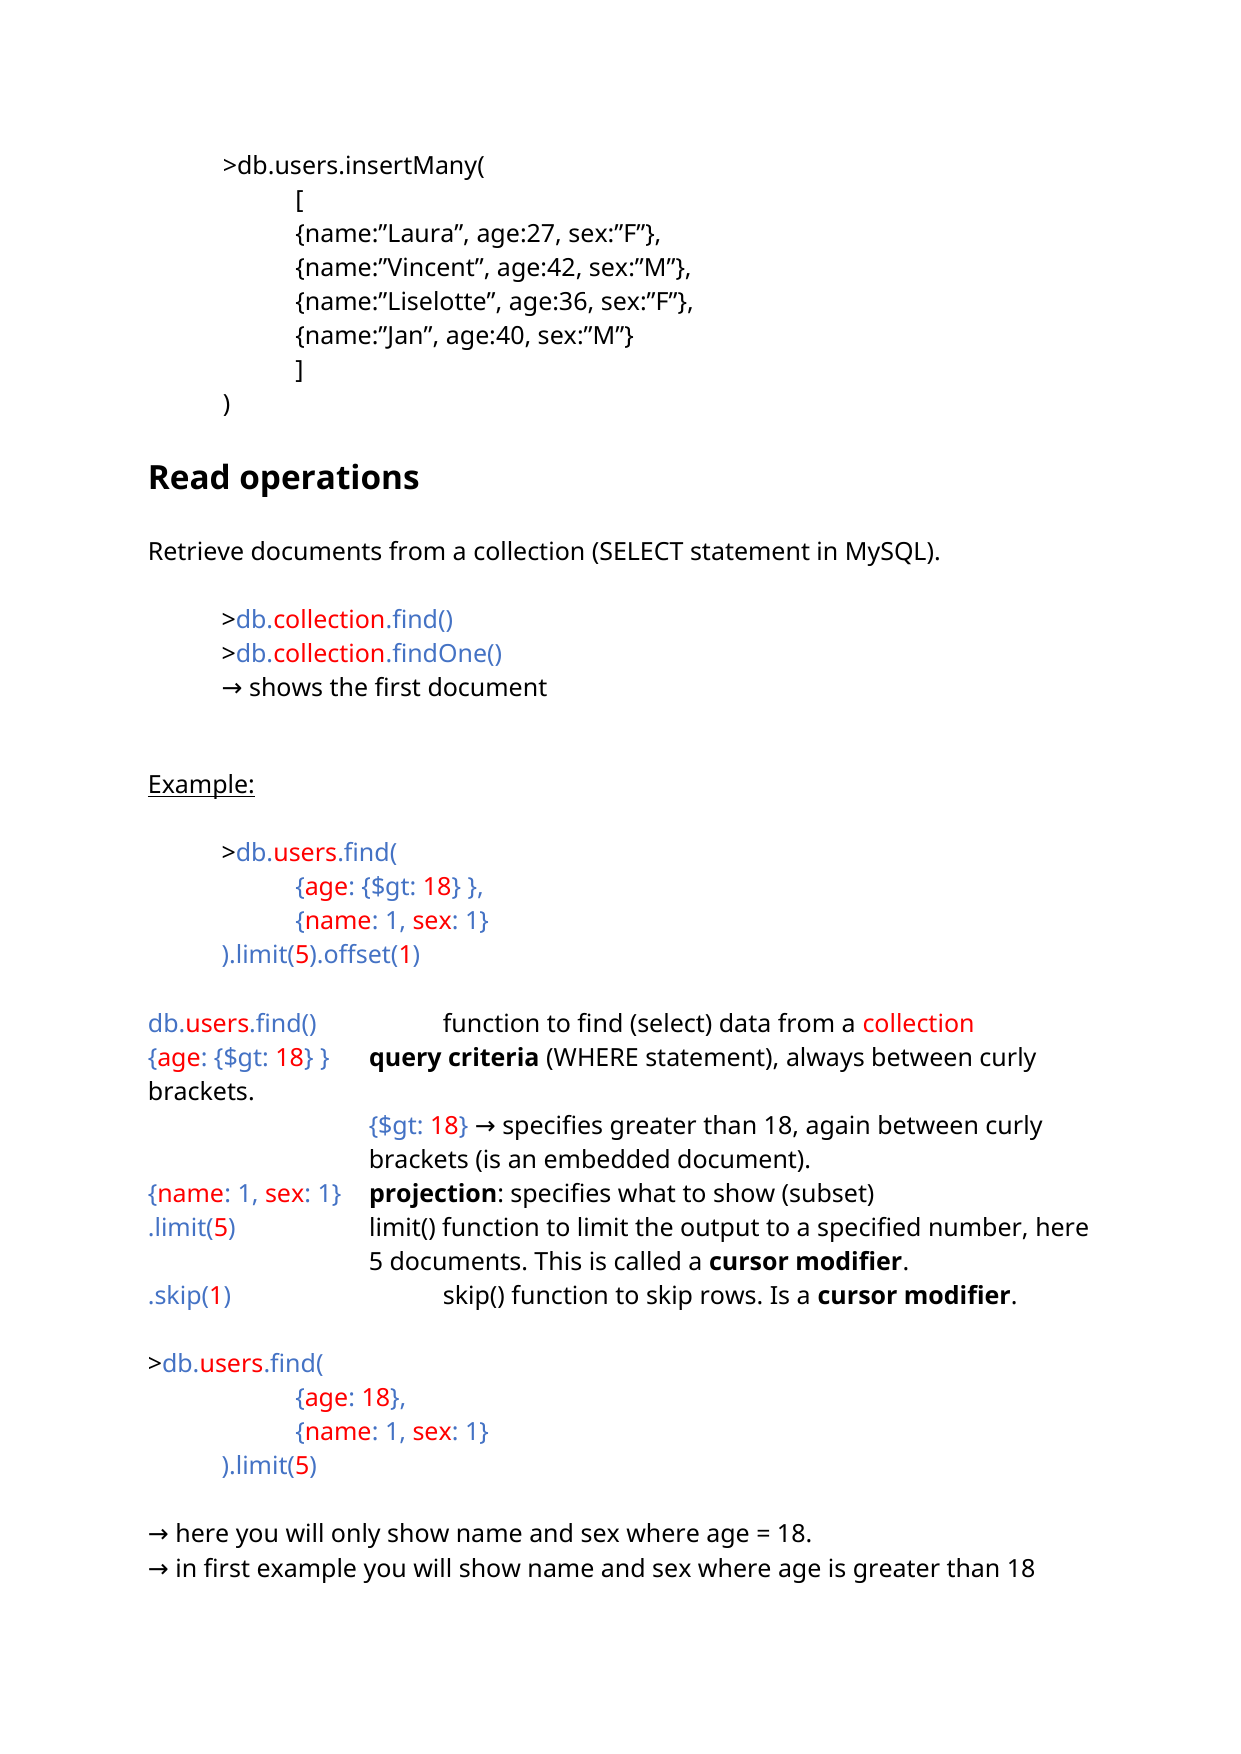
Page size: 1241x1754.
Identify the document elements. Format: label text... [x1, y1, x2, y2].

text {$gt: 18} → specifies greater than 18, again between curly brackets (is an embedded document). [368, 1107, 1093, 1176]
text ).limit(5).offset(1) [148, 937, 1093, 971]
text {name:”Laura”, age:27, sex:”F”}, [223, 216, 1093, 250]
text ) [223, 386, 1093, 420]
text → shows the first document [148, 670, 1093, 704]
text → here you will only show name and sex where age = 18. [148, 1516, 1093, 1550]
text [ [223, 182, 1093, 216]
text >db.users.find( [148, 1346, 1093, 1380]
text → in first example you will show name and sex where age is greater than 18 [148, 1550, 1093, 1584]
text {age: {$gt: 18} } query criteria (WHERE statement), always between curly brackets. [148, 1039, 1093, 1107]
text db.users.find() function to find (select) data from a collection [148, 1005, 1093, 1039]
text {name: 1, sex: 1} projection: specifies what to show (subset) [148, 1176, 1093, 1209]
text ] [223, 352, 1093, 386]
text Example: [148, 767, 1093, 801]
text {name:”Liselotte”, age:36, sex:”F”}, [223, 284, 1093, 318]
text {age: {$gt: 18} }, [148, 869, 1093, 903]
text >db.users.find( [148, 835, 1093, 869]
text >db.collection.find() [148, 602, 1093, 636]
text {age: 18}, [148, 1380, 1093, 1414]
text ).limit(5) [148, 1448, 1093, 1482]
text .limit(5) limit() function to limit the output to a specified number, here 5 documents. This is called a cursor modifier. [148, 1209, 1093, 1278]
text {name:”Vincent”, age:42, sex:”M”}, [223, 250, 1093, 284]
text Read operations [148, 454, 1093, 499]
text .skip(1) skip() function to skip rows. Is a cursor modifier. [148, 1278, 1093, 1312]
text {name: 1, sex: 1} [148, 903, 1093, 937]
text >db.users.insertMany( [223, 148, 1093, 182]
text Retrieve documents from a collection (SELECT statement in MySQL). [148, 534, 1093, 568]
text >db.collection.findOne() [148, 636, 1093, 670]
text {name:”Jan”, age:40, sex:”M”} [223, 318, 1093, 352]
text {name: 1, sex: 1} [148, 1414, 1093, 1448]
